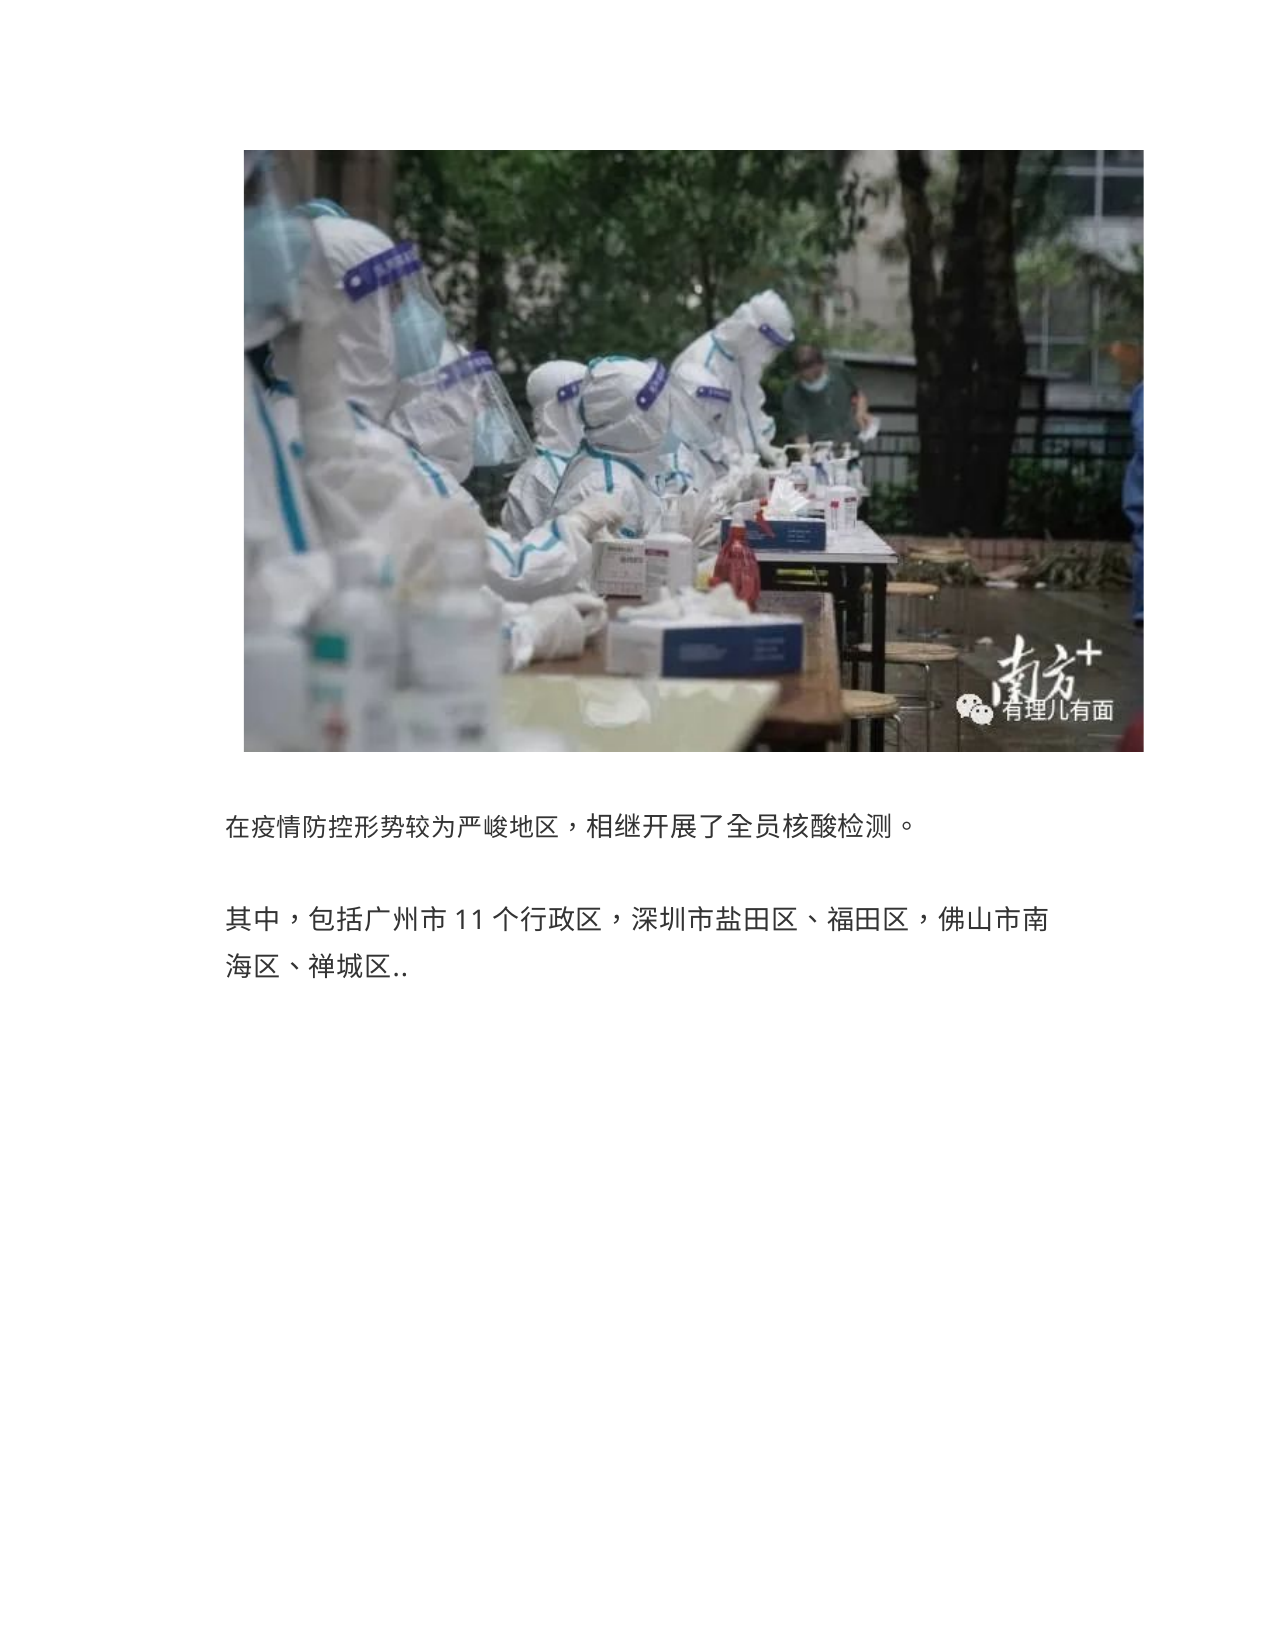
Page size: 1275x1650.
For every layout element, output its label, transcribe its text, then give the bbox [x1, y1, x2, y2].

text 其中，包括广州市11个行政区，深圳市盐田区、福田区，佛山市南海区、禅城区.. [225, 891, 1050, 984]
text 在疫情防控形势较为严峻地区，相继开展了全员核酸检测。 [225, 798, 1050, 845]
picture [243, 150, 1144, 752]
